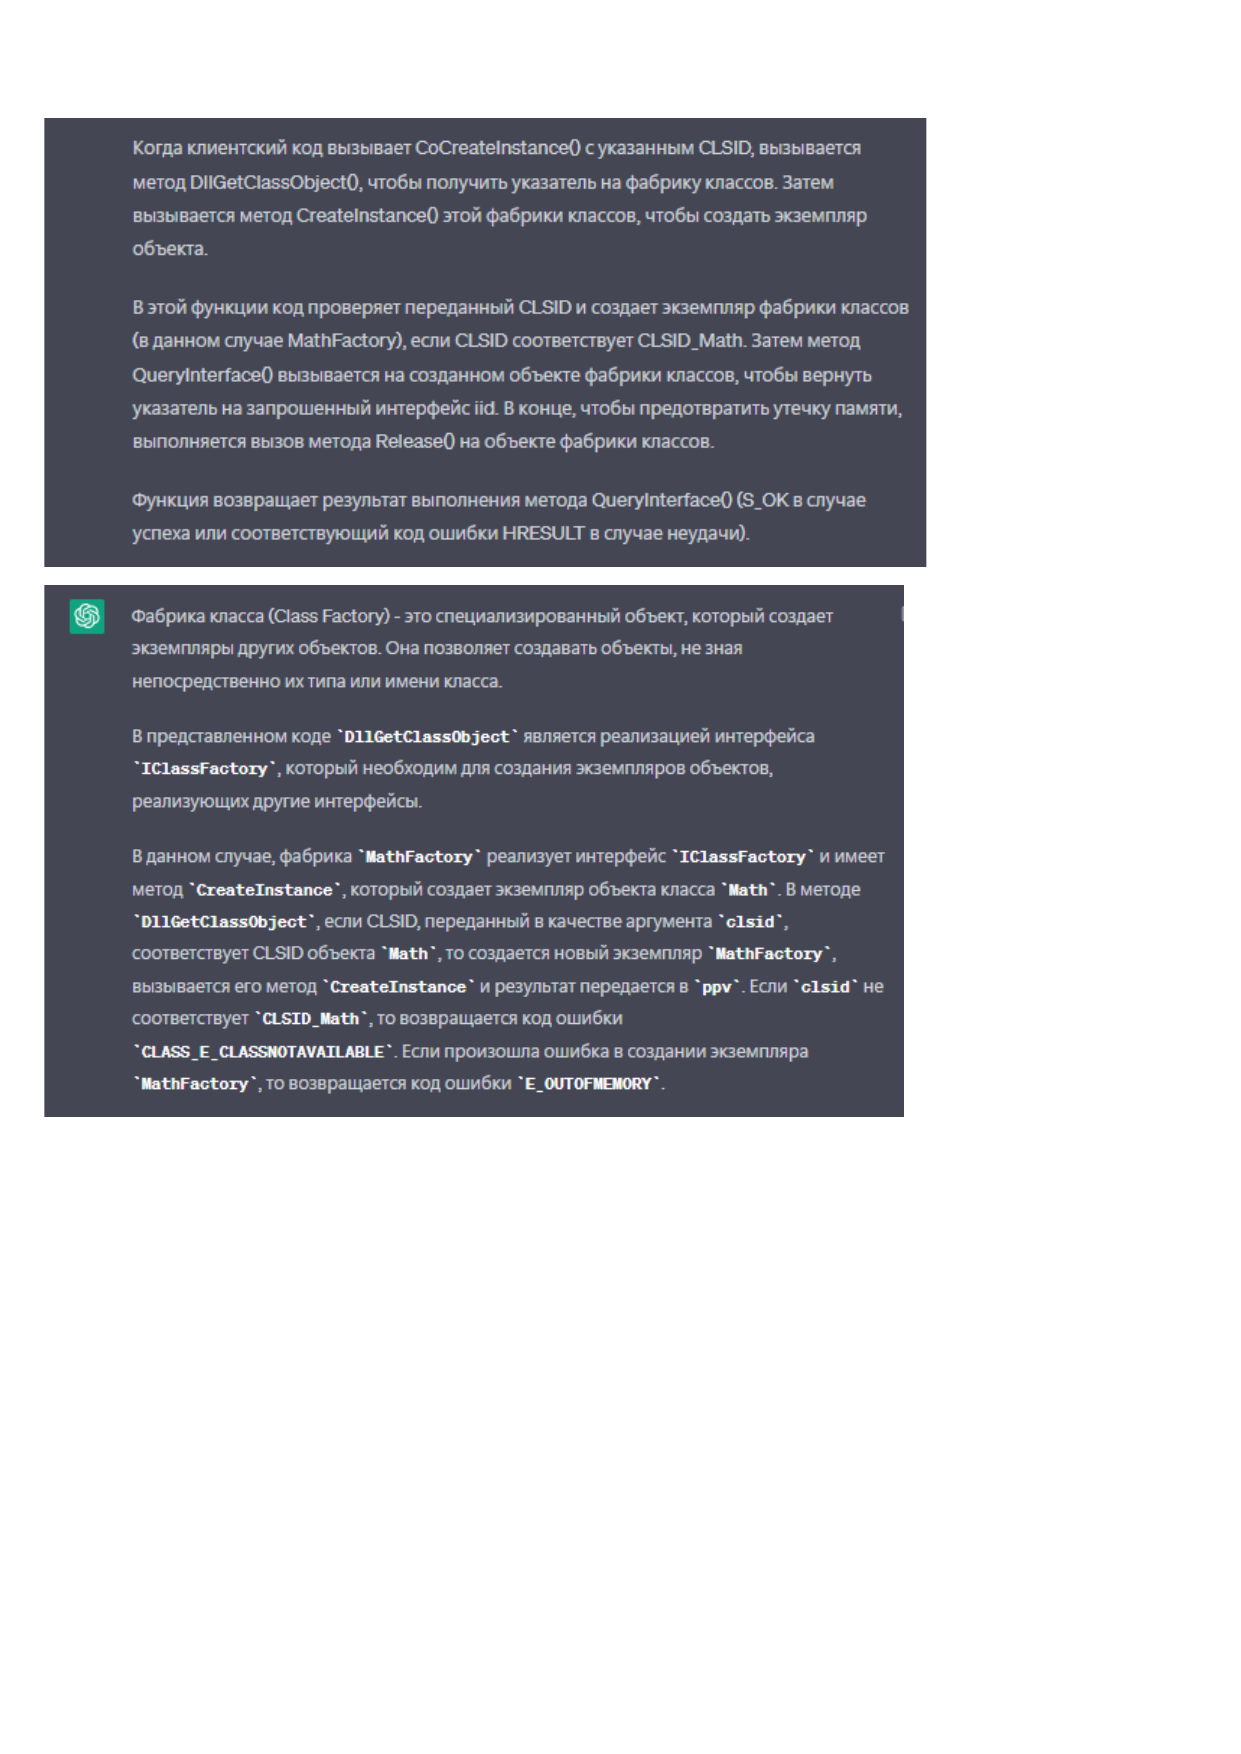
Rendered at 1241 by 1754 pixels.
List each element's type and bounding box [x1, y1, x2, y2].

picture [44, 118, 927, 567]
picture [44, 585, 904, 1117]
